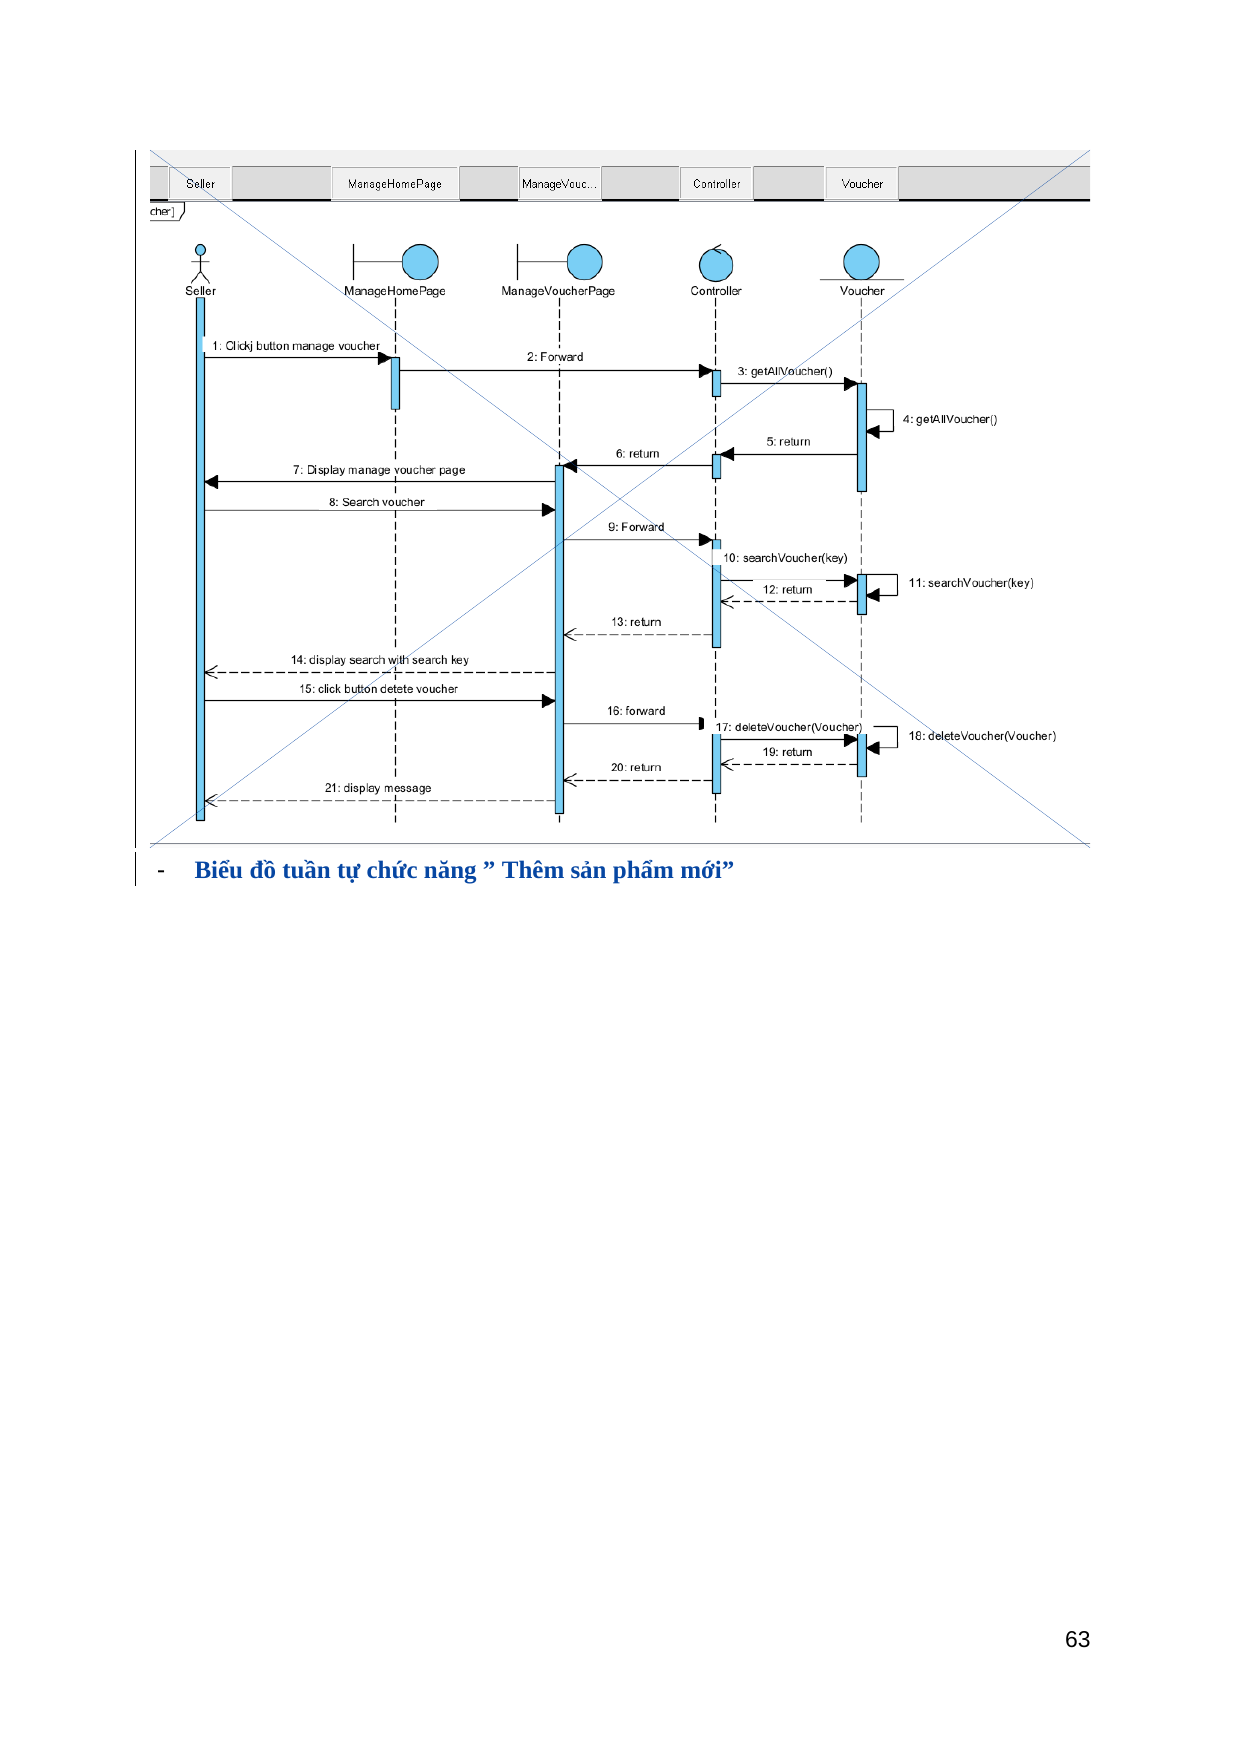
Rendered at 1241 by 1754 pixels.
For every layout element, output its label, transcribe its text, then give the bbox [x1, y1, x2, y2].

picture [152, 150, 1088, 498]
picture [152, 500, 1088, 848]
picture [622, 151, 1091, 847]
picture [150, 151, 618, 846]
list Biểu đồ tuần tự chức năng ” Thêm sản phẩm mới” [157, 852, 1090, 886]
